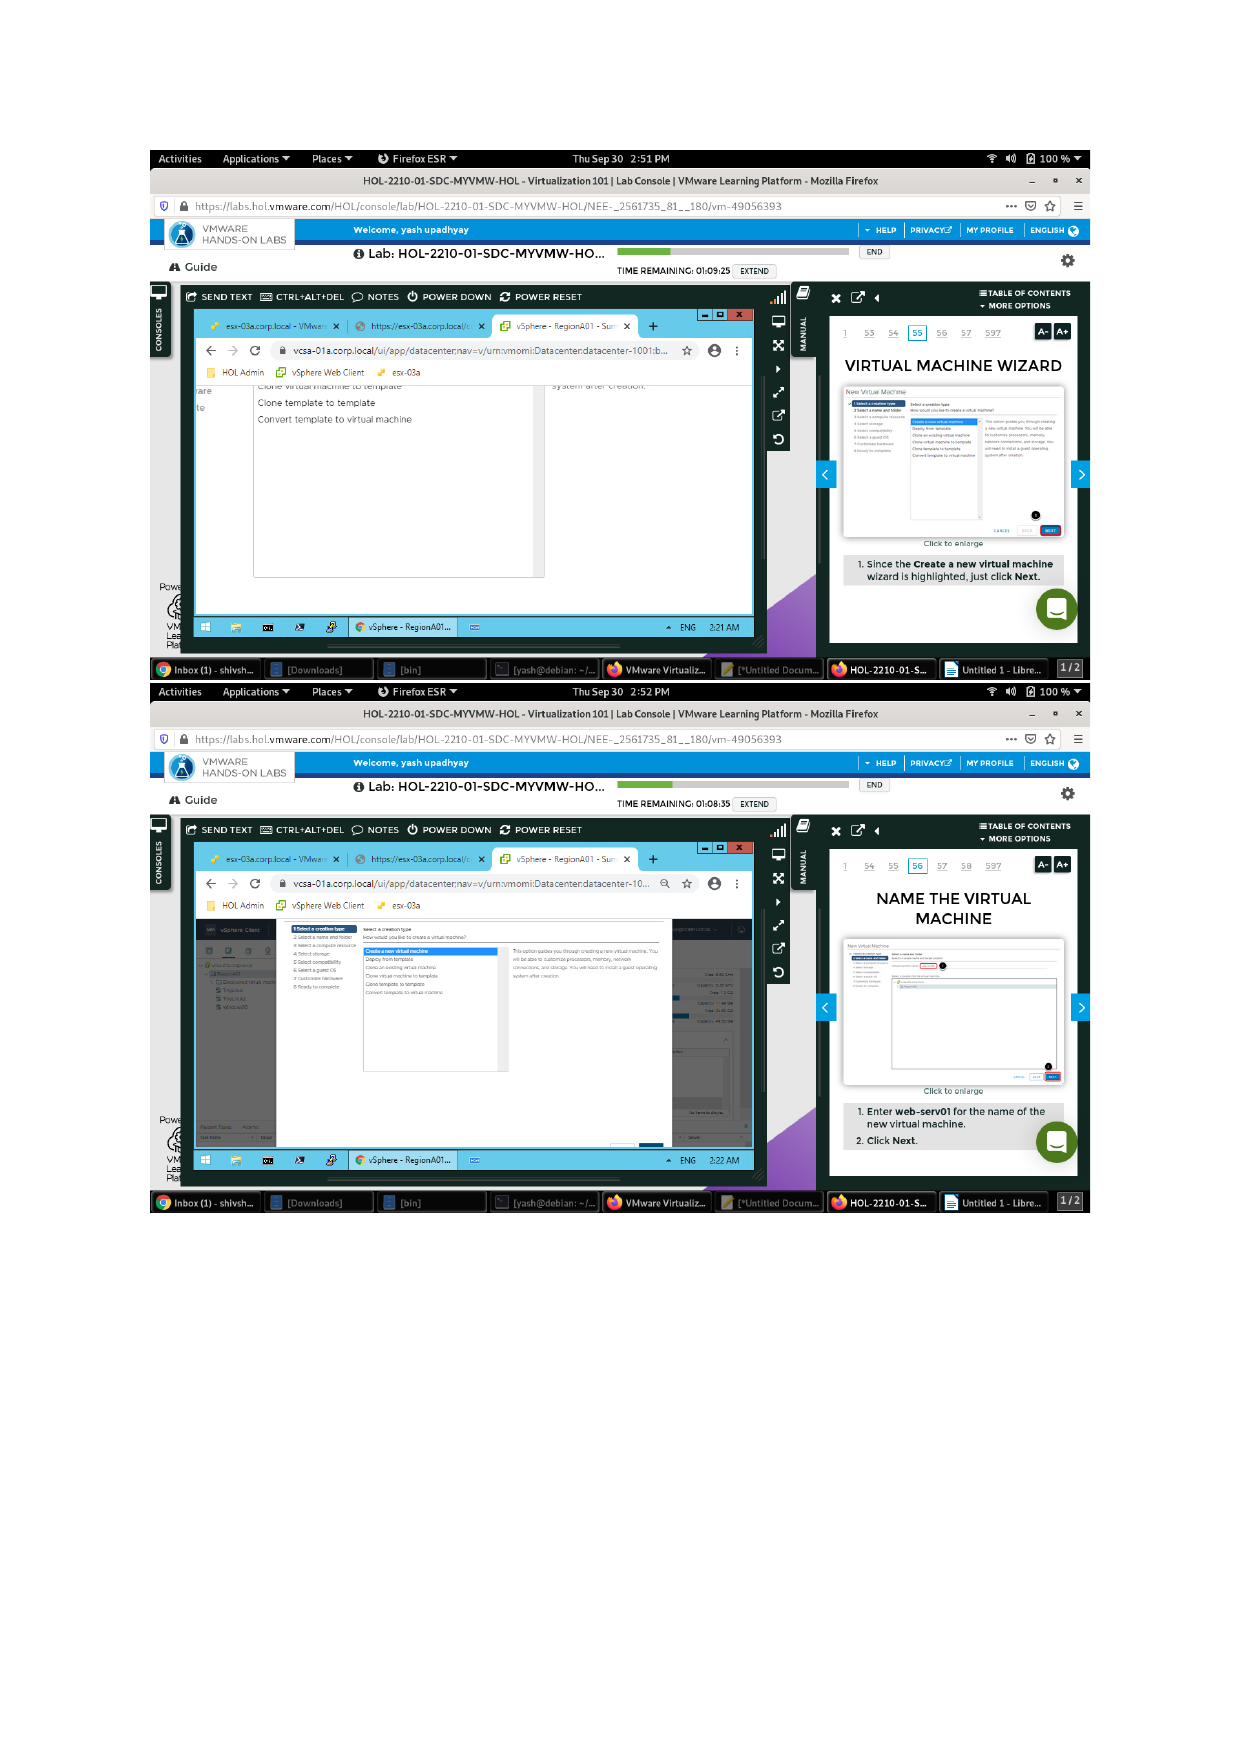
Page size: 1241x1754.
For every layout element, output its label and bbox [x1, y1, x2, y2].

picture [1069, 226, 1078, 236]
picture [150, 683, 1091, 1213]
picture [150, 150, 1091, 680]
picture [1069, 759, 1078, 769]
